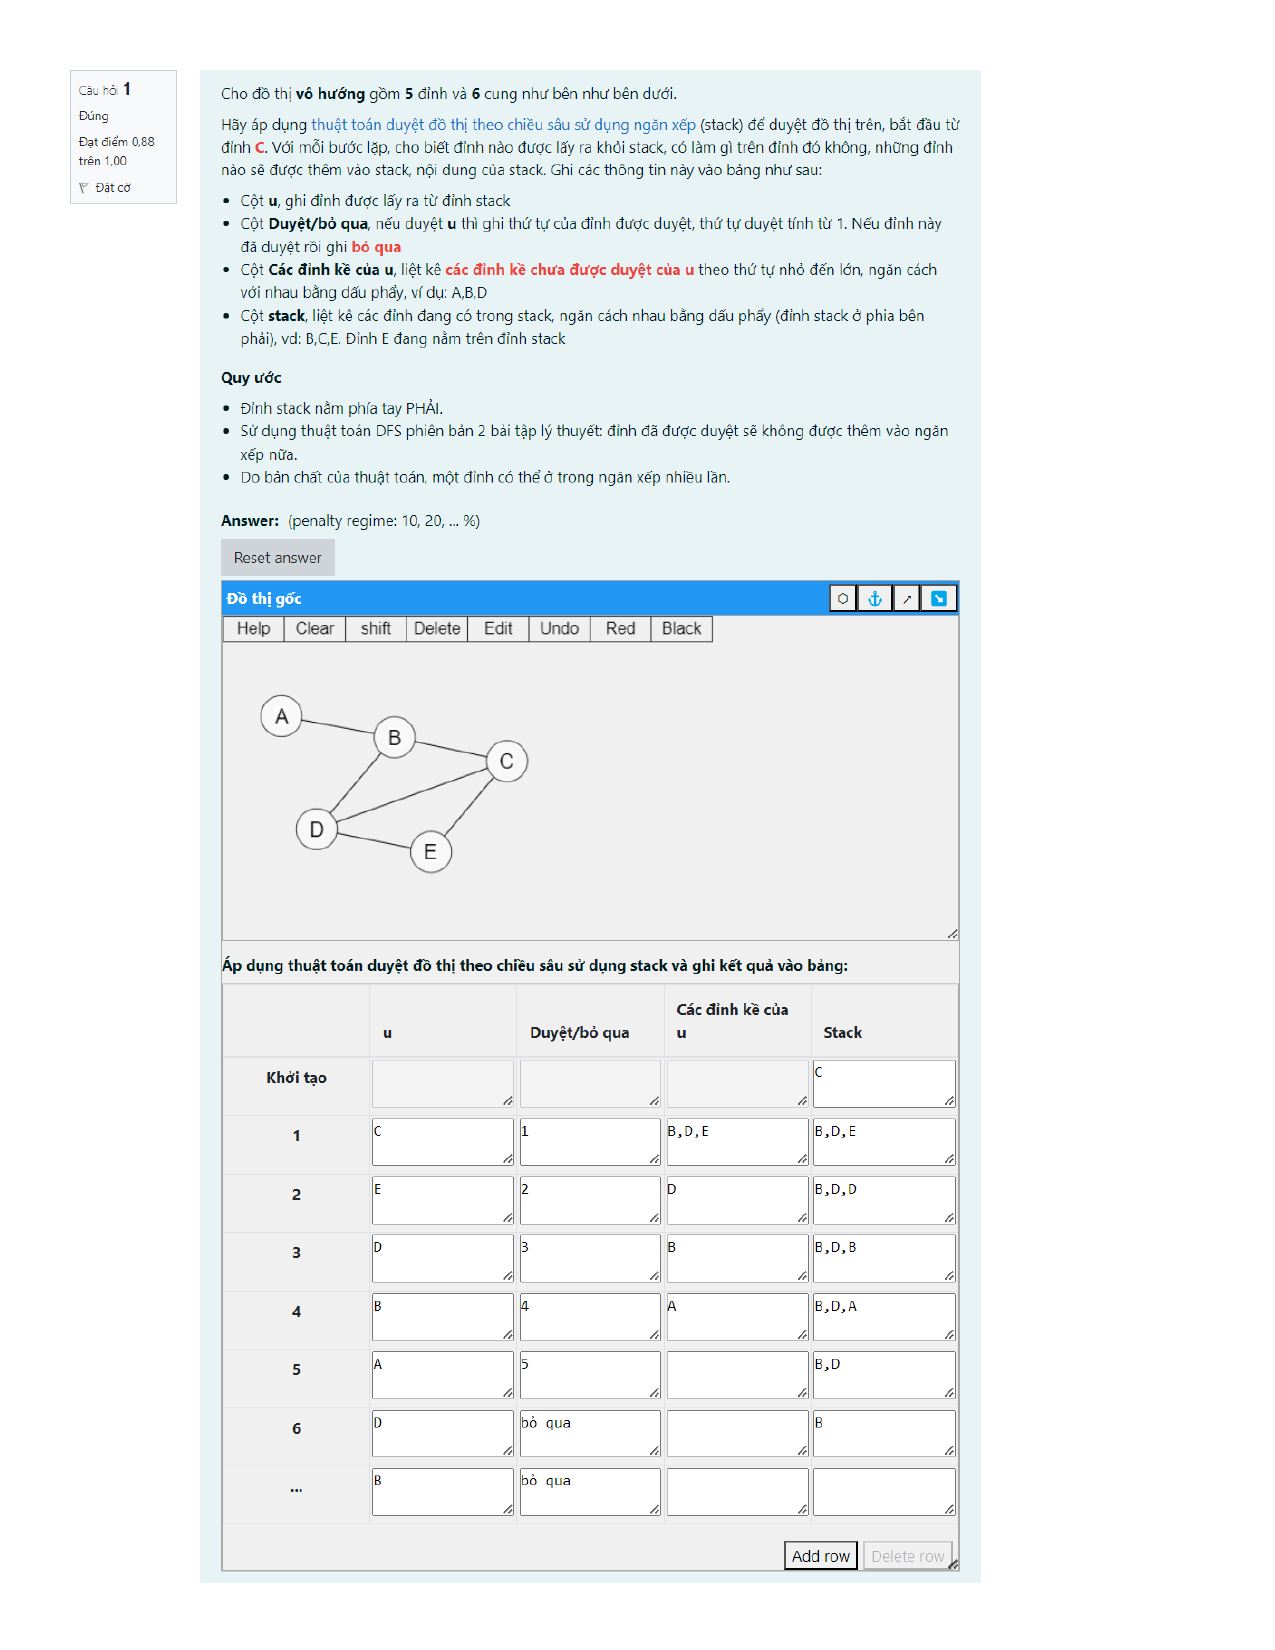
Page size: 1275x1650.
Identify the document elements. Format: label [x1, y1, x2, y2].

picture [59, 59, 986, 1591]
